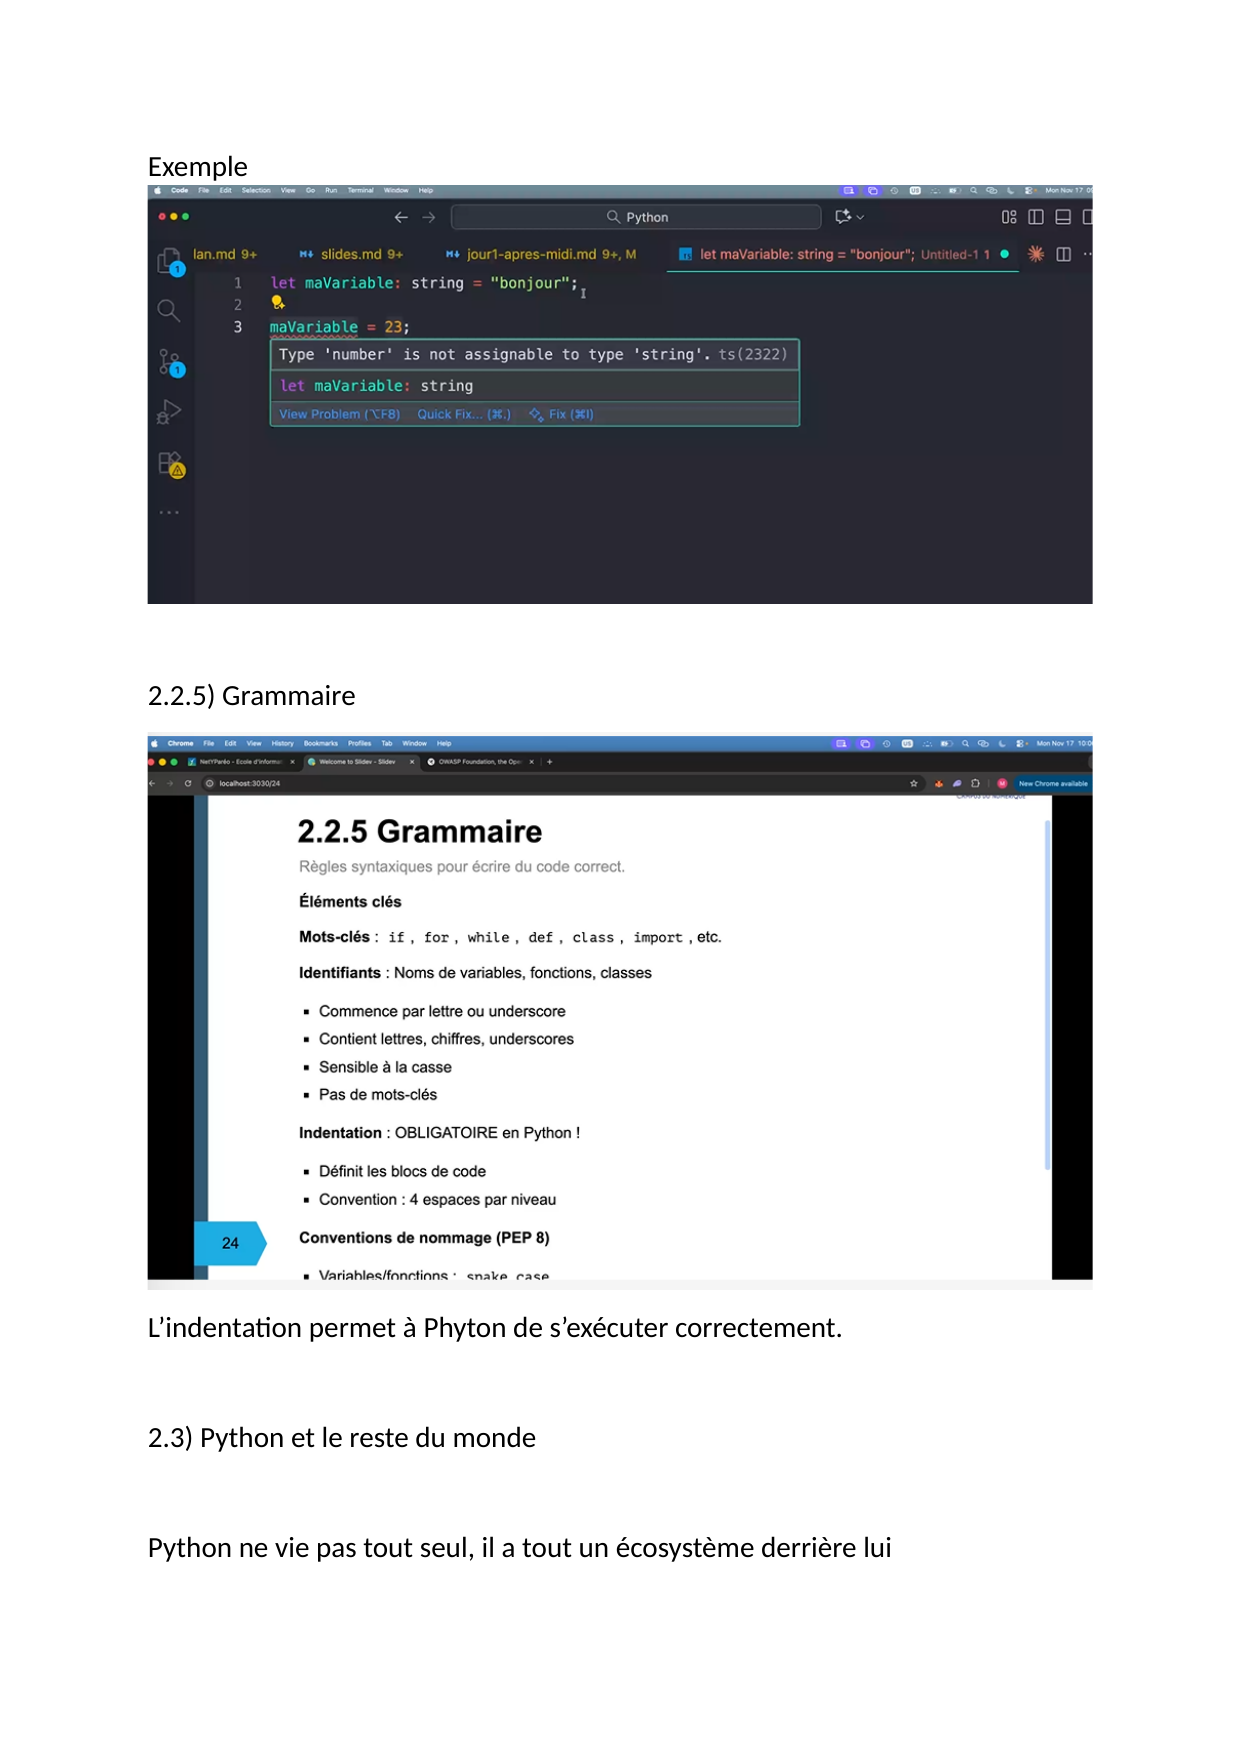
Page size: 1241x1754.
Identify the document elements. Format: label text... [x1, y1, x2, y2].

text L’indentation permet à Phyton de s’exécuter correctement. [148, 1309, 1093, 1344]
text Exemple [148, 148, 1093, 185]
picture [147, 185, 1093, 604]
text 2.3) Python et le reste du monde [148, 1419, 1093, 1454]
text 2.2.5) Grammaire [148, 677, 1093, 713]
text Python ne vie pas tout seul, il a tout un écosystème derrière lui [148, 1529, 1093, 1565]
picture [147, 732, 1093, 1290]
